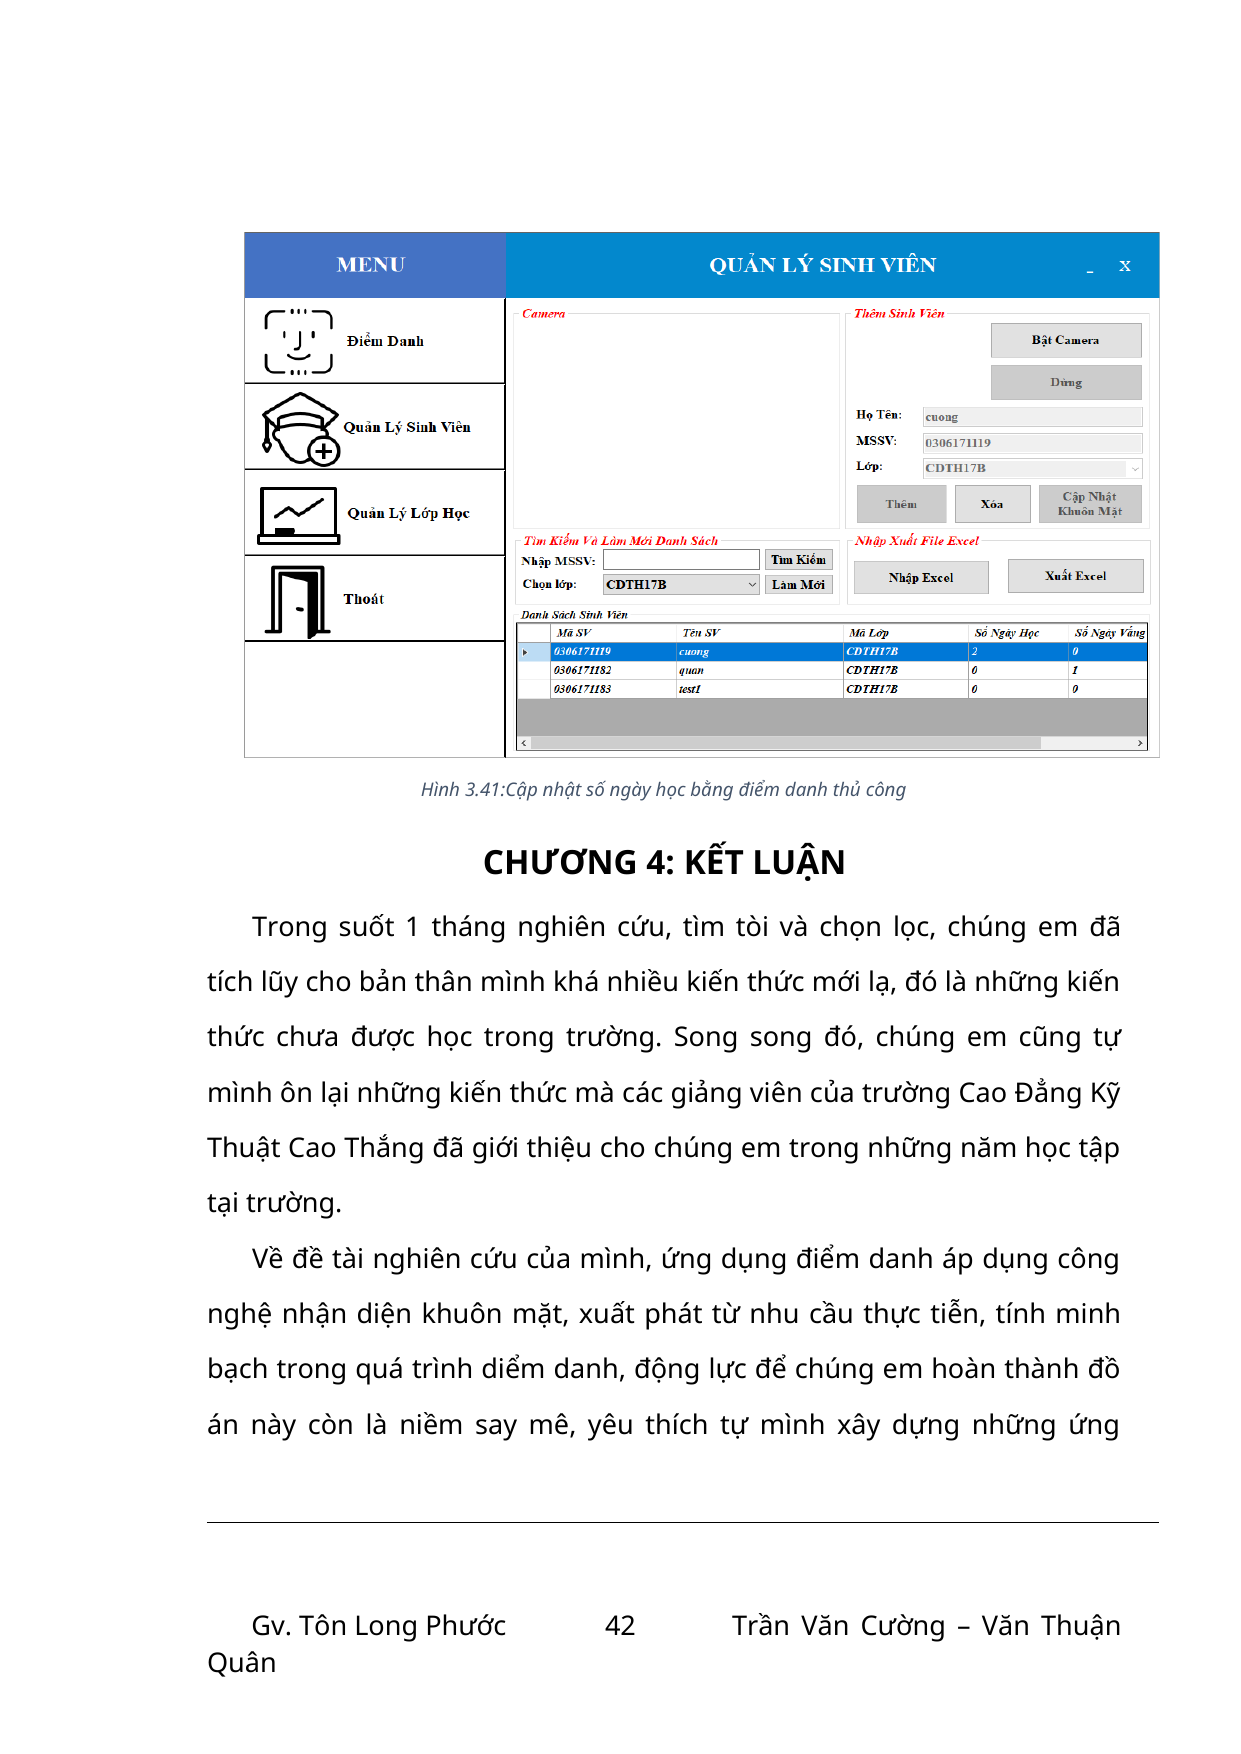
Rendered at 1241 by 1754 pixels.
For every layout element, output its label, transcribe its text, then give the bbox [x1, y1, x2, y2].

picture [800, 259, 807, 271]
picture [710, 261, 715, 271]
picture [784, 259, 788, 271]
picture [244, 232, 1160, 758]
text Trong suốt 1 tháng nghiên cứu, tìm tòi và chọn lọc, chúng em đã tích lũy cho bản thân mình khá nhiều kiến thức mới lạ, đó là những kiến thức chưa được học trong trường. Song song đó, chúng em cũng tự mình ôn lại những kiến thức mà các giảng viên của trường Cao Đẳng Kỹ Thuật Cao Thắng đã giới thiệu cho chúng em trong những năm học tập tại trường. [207, 907, 1122, 1221]
picture [922, 259, 934, 271]
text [207, 1239, 1122, 1442]
subtitle KẾT LUẬN [207, 839, 1122, 884]
picture [843, 259, 854, 271]
picture [882, 259, 890, 271]
picture [822, 261, 830, 267]
picture [762, 259, 773, 271]
picture [750, 261, 757, 271]
